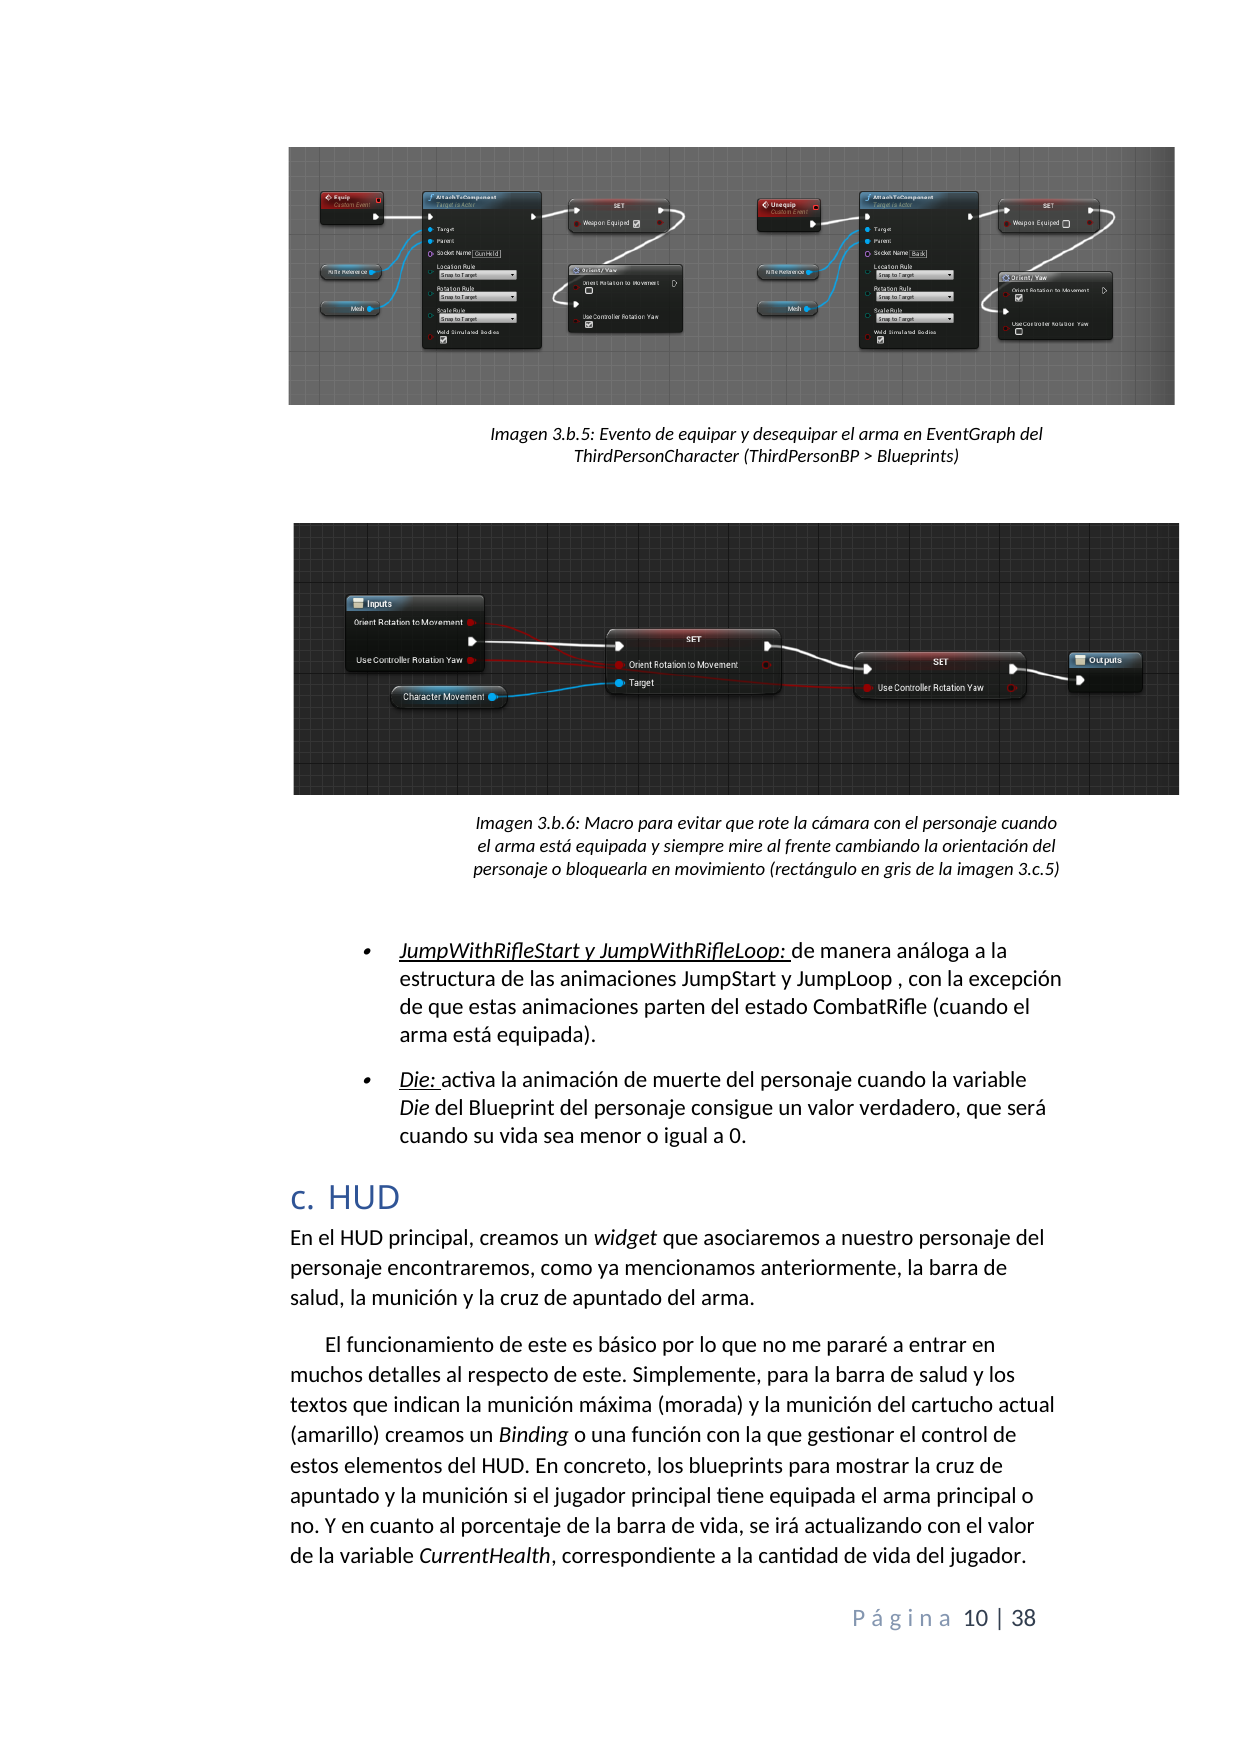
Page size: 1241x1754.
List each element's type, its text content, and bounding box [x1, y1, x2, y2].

text Imagen 3.b.5: Evento de equipar y desequipar el arma en EventGraph del ThirdPersonCharacter (ThirdPersonBP > Blueprints) [472, 405, 1063, 467]
list En el HUD principal, creamos un widget que asociaremos a nuestro personaje del personaje encontraremos, como ya mencionamos anteriormente, la barra de salud, la munición y la cruz de apuntado del arma. [290, 1223, 1063, 1311]
list Die: activa la animación de muerte del personaje cuando la variable Die del Blueprint del personaje consigue un valor verdadero, que será cuando su vida sea menor o igual a 0. [362, 1065, 1063, 1149]
subtitle HUD [290, 1174, 1063, 1219]
list JumpWithRifleStart y JumpWithRifleLoop: de manera análoga a la estructura de las animaciones JumpStart y JumpLoop , con la excepción de que estas animaciones parten del estado CombatRifle (cuando el arma está equipada). [362, 936, 1063, 1048]
picture [288, 147, 1175, 405]
list El funcionamiento de este es básico por lo que no me pararé a entrar en muchos detalles al respecto de este. Simplemente, para la barra de salud y los textos que indican la munición máxima (morada) y la munición del cartucho actual (amarillo) creamos un Binding o una función con la que gestionar el control de estos elementos del HUD. En concreto, los blueprints para mostrar la cruz de apuntado y la munición si el jugador principal tiene equipada el arma principal o no. Y en cuanto al porcentaje de la barra de vida, se irá actualizando con el valor de la variable CurrentHealth, correspondiente a la cantidad de vida del jugador. [290, 1330, 1063, 1569]
text Imagen 3.b.6: Macro para evitar que rote la cámara con el personaje cuando el arma está equipada y siempre mire al frente cambiando la orientación del personaje o bloquearla en movimiento (rectángulo en gris de la imagen 3.c.5) [472, 795, 1063, 880]
picture [293, 523, 1180, 795]
